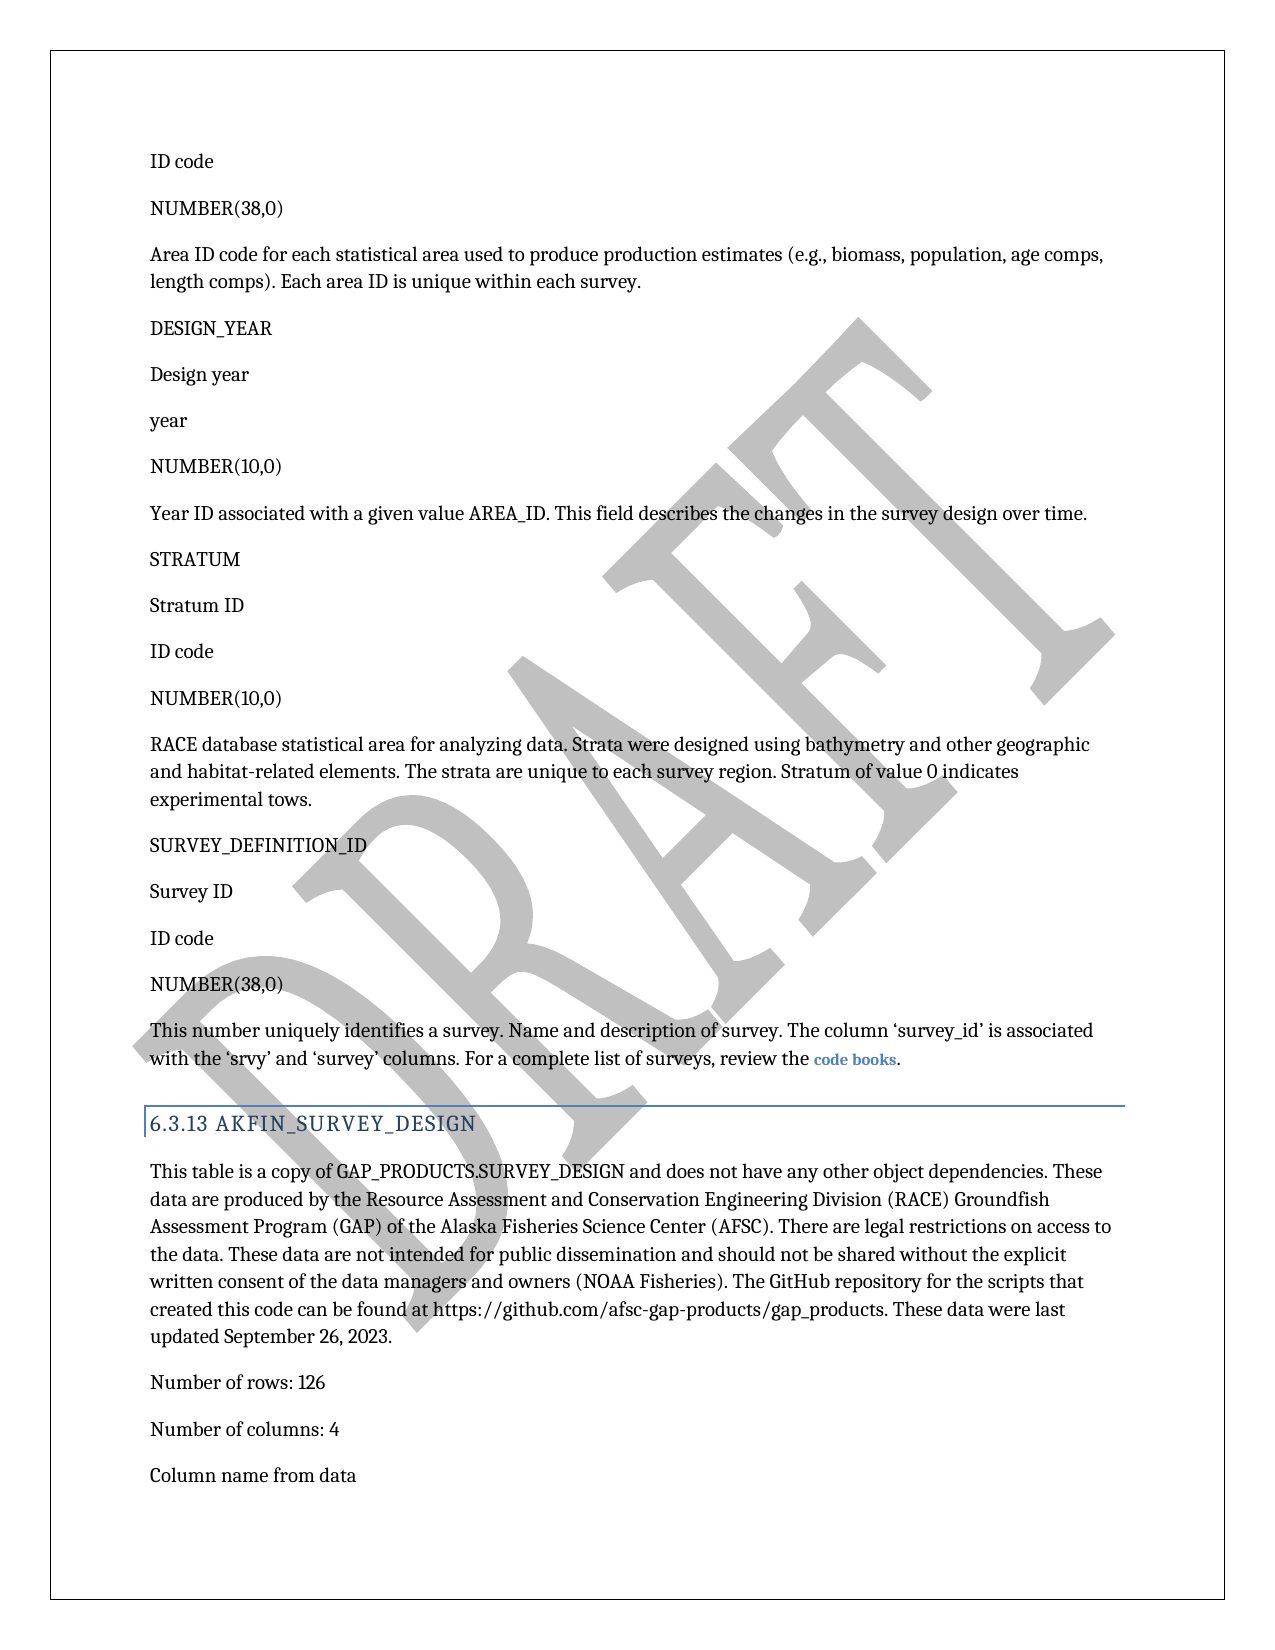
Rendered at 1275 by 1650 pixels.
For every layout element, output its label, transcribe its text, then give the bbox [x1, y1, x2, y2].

text Stratum ID [150, 594, 1125, 618]
text NUMBER(10,0) [150, 455, 1125, 479]
text ID code [150, 926, 1125, 950]
text NUMBER(38,0) [150, 972, 1125, 996]
text RACE database statistical area for analyzing data. Strata were designed using bathymetry and other geographic and habitat-related elements. The strata are unique to each survey region. Stratum of value 0 indicates experimental tows. [150, 732, 1125, 811]
text ID code [150, 150, 1125, 174]
text Survey ID [150, 880, 1125, 904]
text Column name from data [150, 1463, 1125, 1487]
text year [150, 409, 1125, 433]
text Design year [150, 362, 1125, 386]
text NUMBER(38,0) [150, 196, 1125, 220]
text STRATUM [150, 547, 1125, 571]
text DESIGN_YEAR [150, 316, 1125, 340]
text NUMBER(10,0) [150, 686, 1125, 710]
subtitle 6.3.13 AKFIN_SURVEY_DESIGN [146, 1107, 1125, 1137]
text Area ID code for each statistical area used to produce production estimates (e.g., biomass, population, age comps, length comps). Each area ID is unique within each survey. [150, 242, 1125, 294]
text Year ID associated with a given value AREA_ID. This field describes the changes in the survey design over time. [150, 501, 1125, 525]
text This number uniquely identifies a survey. Name and description of survey. The column ‘survey_id’ is associated with the ‘srvy’ and ‘survey’ columns. For a complete list of surveys, review the code books. [150, 1019, 1125, 1070]
text SURVEY_DEFINITION_ID [150, 834, 1125, 858]
text ID code [150, 640, 1125, 664]
text Number of rows: 126 [150, 1371, 1125, 1395]
text Number of columns: 4 [150, 1417, 1125, 1441]
text This table is a copy of GAP_PRODUCTS.SURVEY_DESIGN and does not have any other object dependencies. These data are produced by the Resource Assessment and Conservation Engineering Division (RACE) Groundfish Assessment Program (GAP) of the Alaska Fisheries Science Center (AFSC). There are legal restrictions on access to the data. These data are not intended for public dissemination and should not be shared without the explicit written consent of the data managers and owners (NOAA Fisheries). The GitHub repository for the scripts that created this code can be found at https://github.com/afsc-gap-products/gap_products. These data were last updated September 26, 2023. [150, 1160, 1125, 1349]
